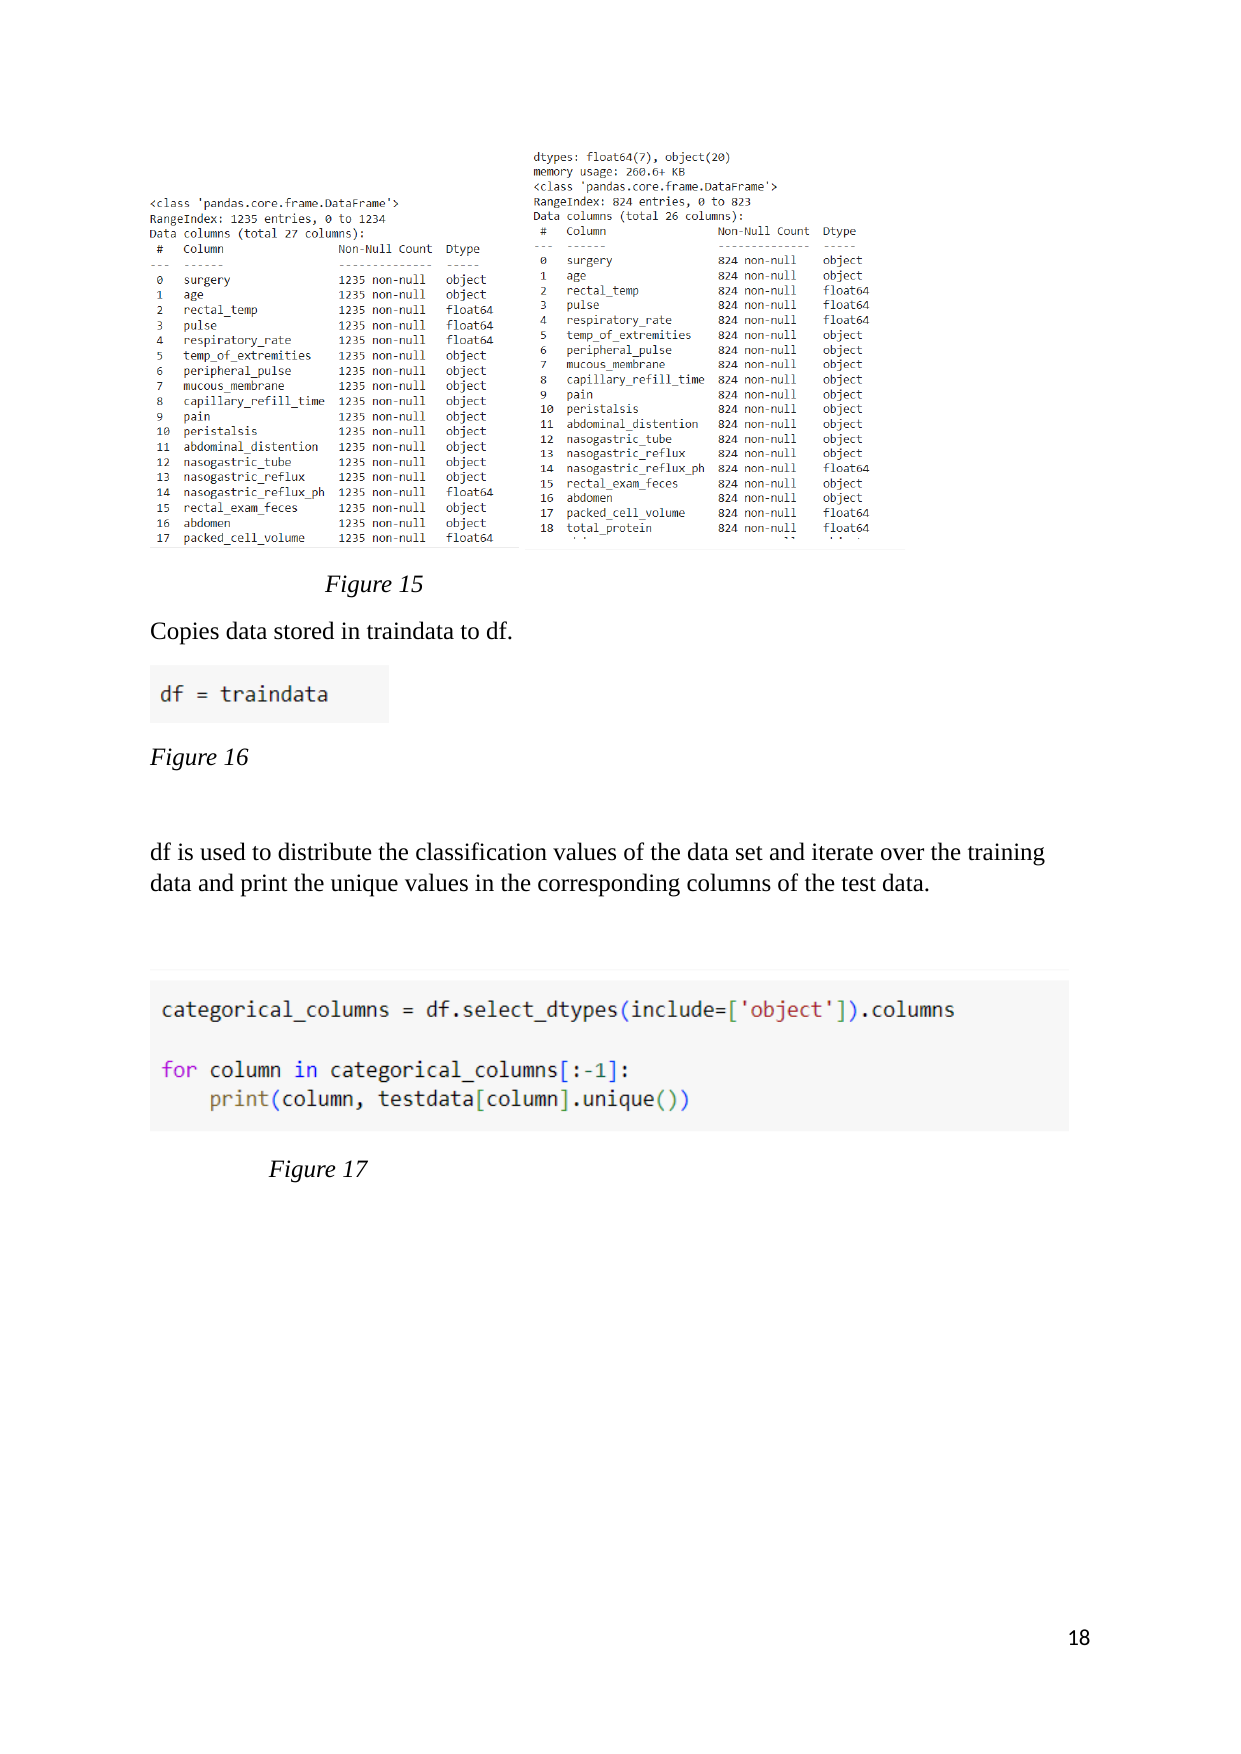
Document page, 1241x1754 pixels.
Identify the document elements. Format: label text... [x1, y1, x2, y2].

picture [150, 963, 1069, 1135]
text Figure 15 [150, 569, 1090, 597]
text df is used to distribute the classification values of the data set and iterate over the training data and print the unique values in the corresponding columns of the test data. [150, 837, 1090, 897]
text Figure 16 [150, 742, 1090, 771]
picture [150, 195, 519, 550]
text Figure 17 [150, 1154, 1090, 1182]
text Copies data stored in traindata to df. [150, 616, 1090, 645]
picture [525, 150, 905, 550]
picture [150, 664, 389, 723]
